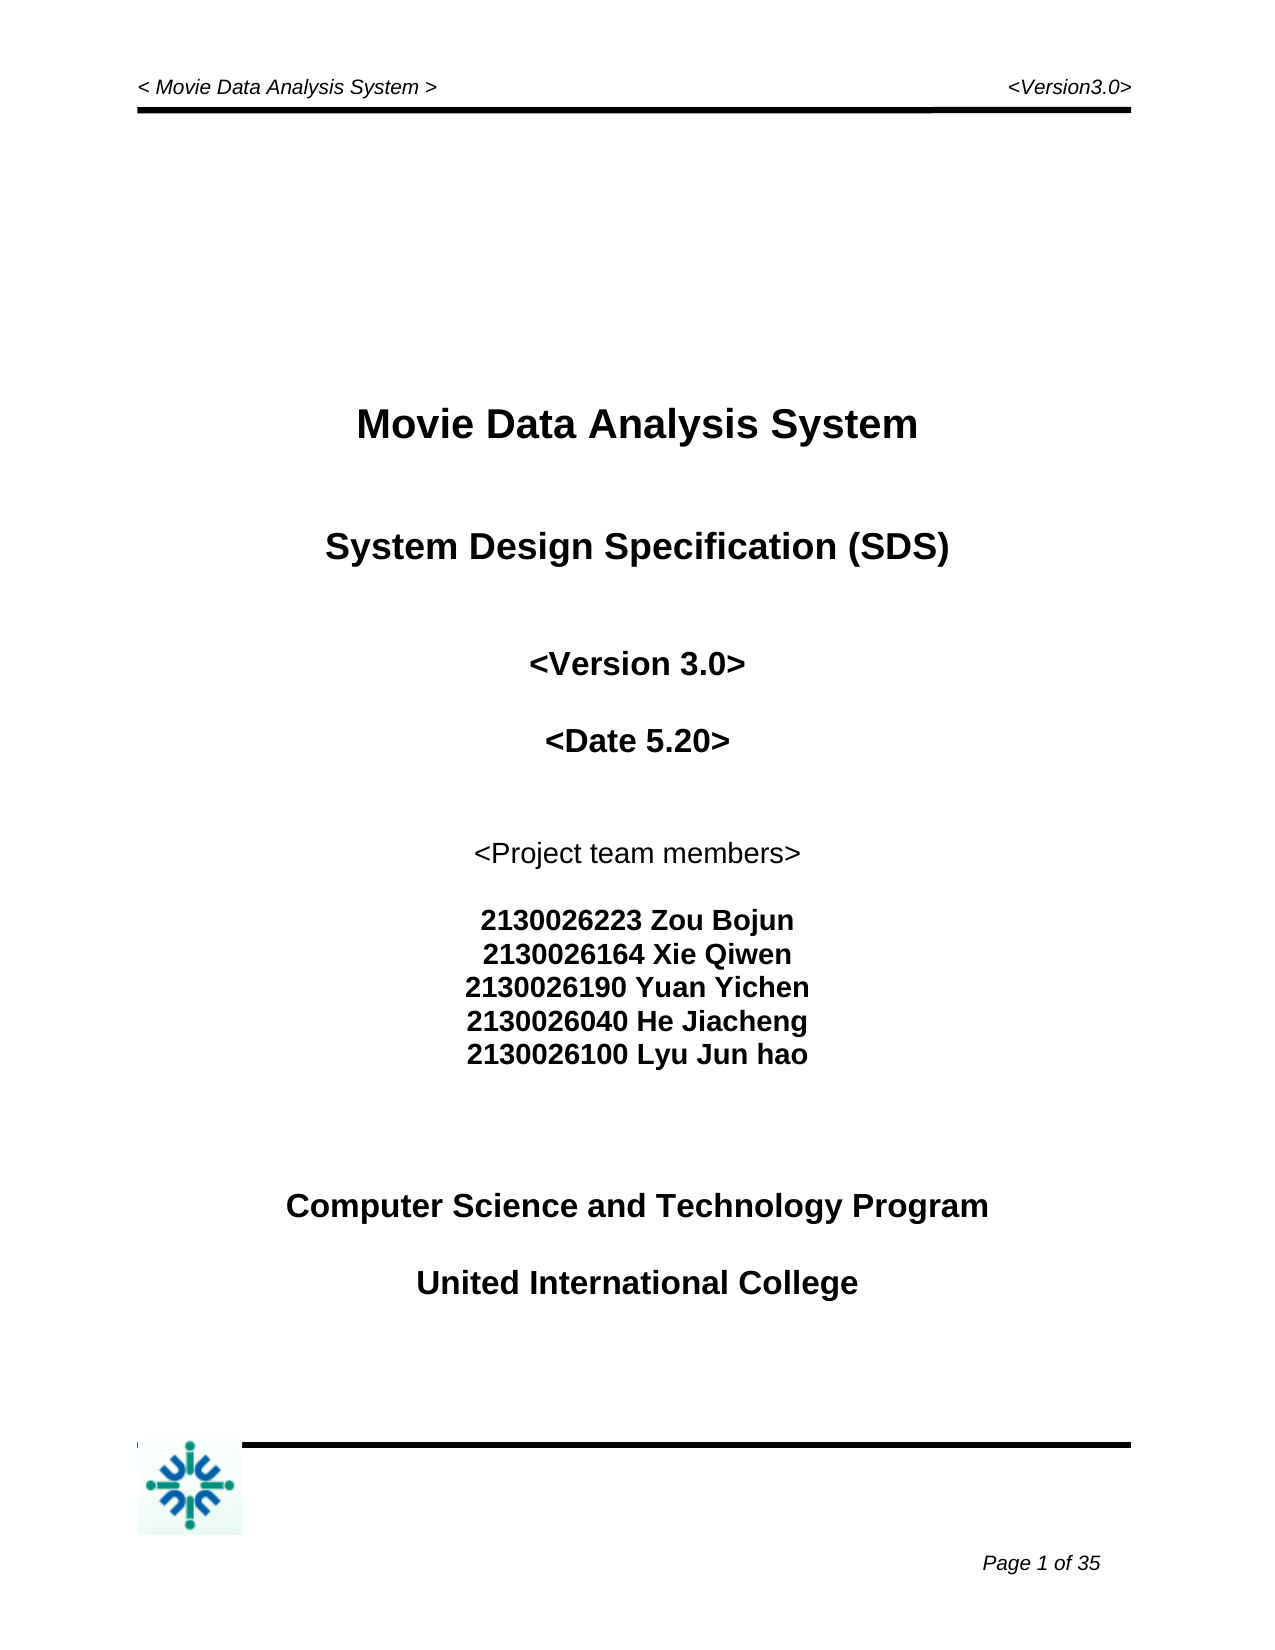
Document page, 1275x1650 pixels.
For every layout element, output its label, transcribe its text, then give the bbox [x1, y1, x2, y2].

text 2130026223 Zou Bojun [137, 903, 1138, 937]
text 2130026190 Yuan Yichen [137, 970, 1138, 1004]
text 2130026040 He Jiacheng [137, 1004, 1138, 1037]
text Movie Data Analysis System [137, 399, 1138, 447]
text System Design Specification (SDS) [137, 524, 1138, 567]
picture [137, 1438, 243, 1535]
text Computer Science and Technology Program [137, 1186, 1138, 1225]
text <Project team members> [137, 836, 1138, 870]
text United International College [137, 1263, 1138, 1302]
text 2130026164 Xie Qiwen [137, 937, 1138, 970]
text 2130026100 Lyu Jun hao [137, 1037, 1138, 1071]
text <Date 5.20> [137, 721, 1138, 759]
text <Version 3.0> [137, 644, 1138, 682]
